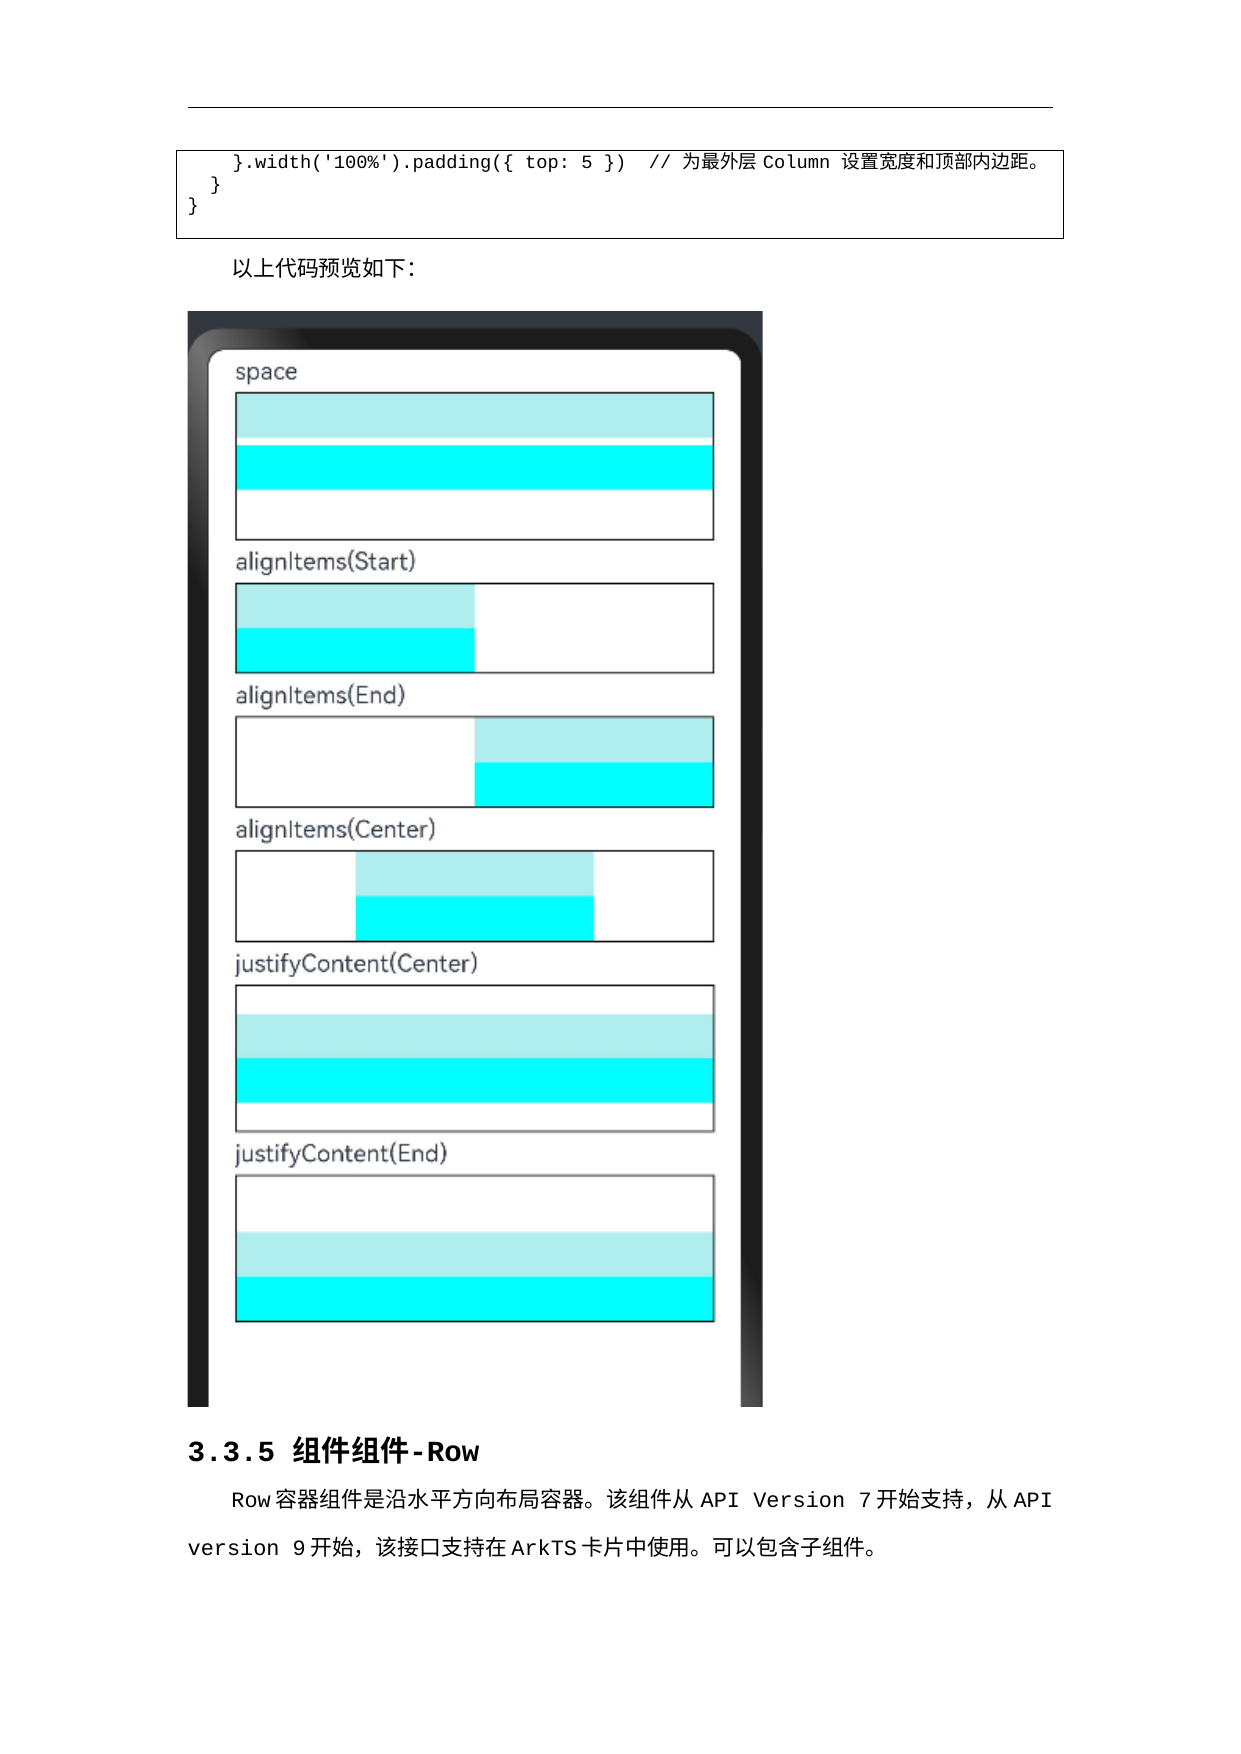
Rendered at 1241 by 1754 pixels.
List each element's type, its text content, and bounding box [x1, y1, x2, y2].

picture [187, 311, 763, 1407]
subtitle 组件组件-Row [187, 1427, 1053, 1470]
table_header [177, 151, 1063, 238]
text 以上代码预览如下： [187, 251, 1053, 283]
text Row容器组件是沿水平方向布局容器。该组件从API Version 7开始支持，从API version 9开始，该接口支持在ArkTS卡片中使用。可以包含子组件。 [187, 1482, 1053, 1562]
